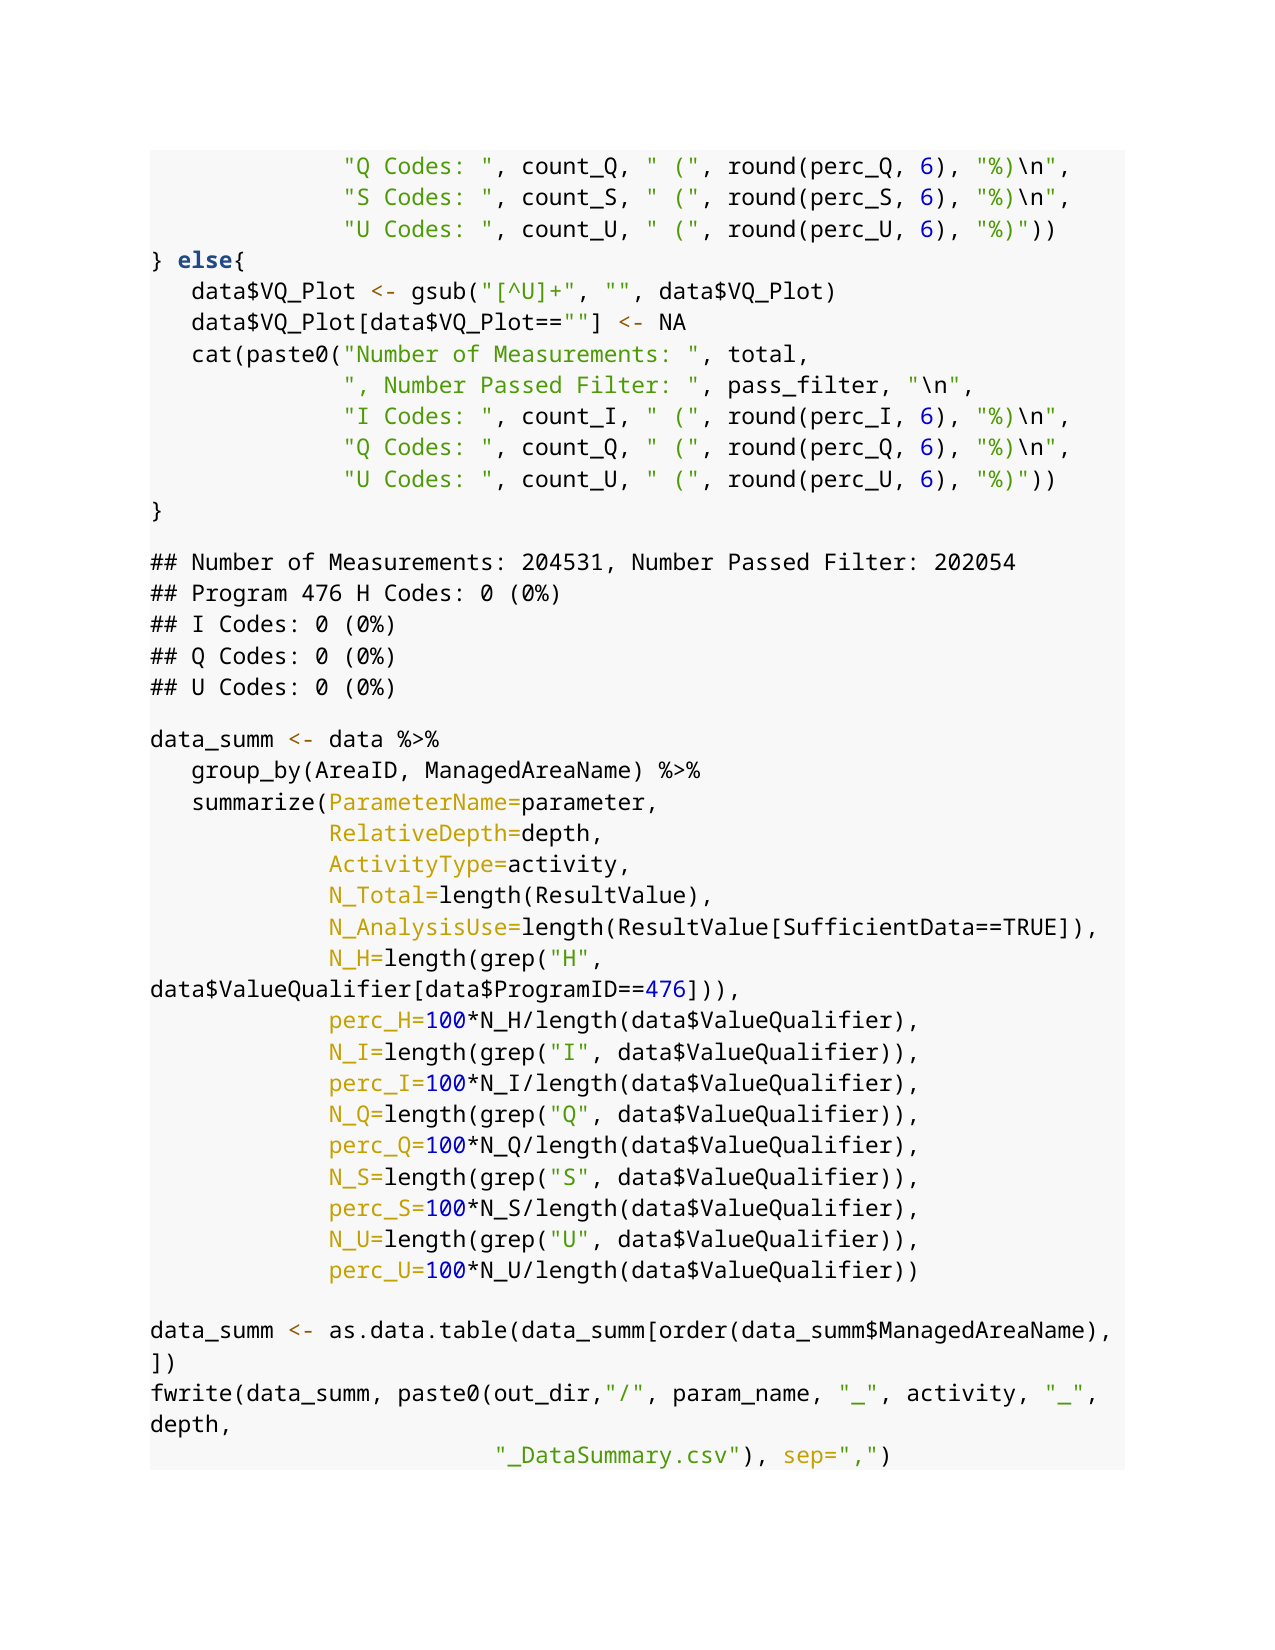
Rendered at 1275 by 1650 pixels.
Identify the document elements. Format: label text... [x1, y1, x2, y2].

text ## Number of Measurements: 204531, Number Passed Filter: 202054 ## Program 476 H Codes: 0 (0%) ## I Codes: 0 (0%) ## Q Codes: 0 (0%) ## U Codes: 0 (0%) [150, 546, 1125, 702]
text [150, 723, 1125, 1470]
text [150, 150, 1125, 525]
